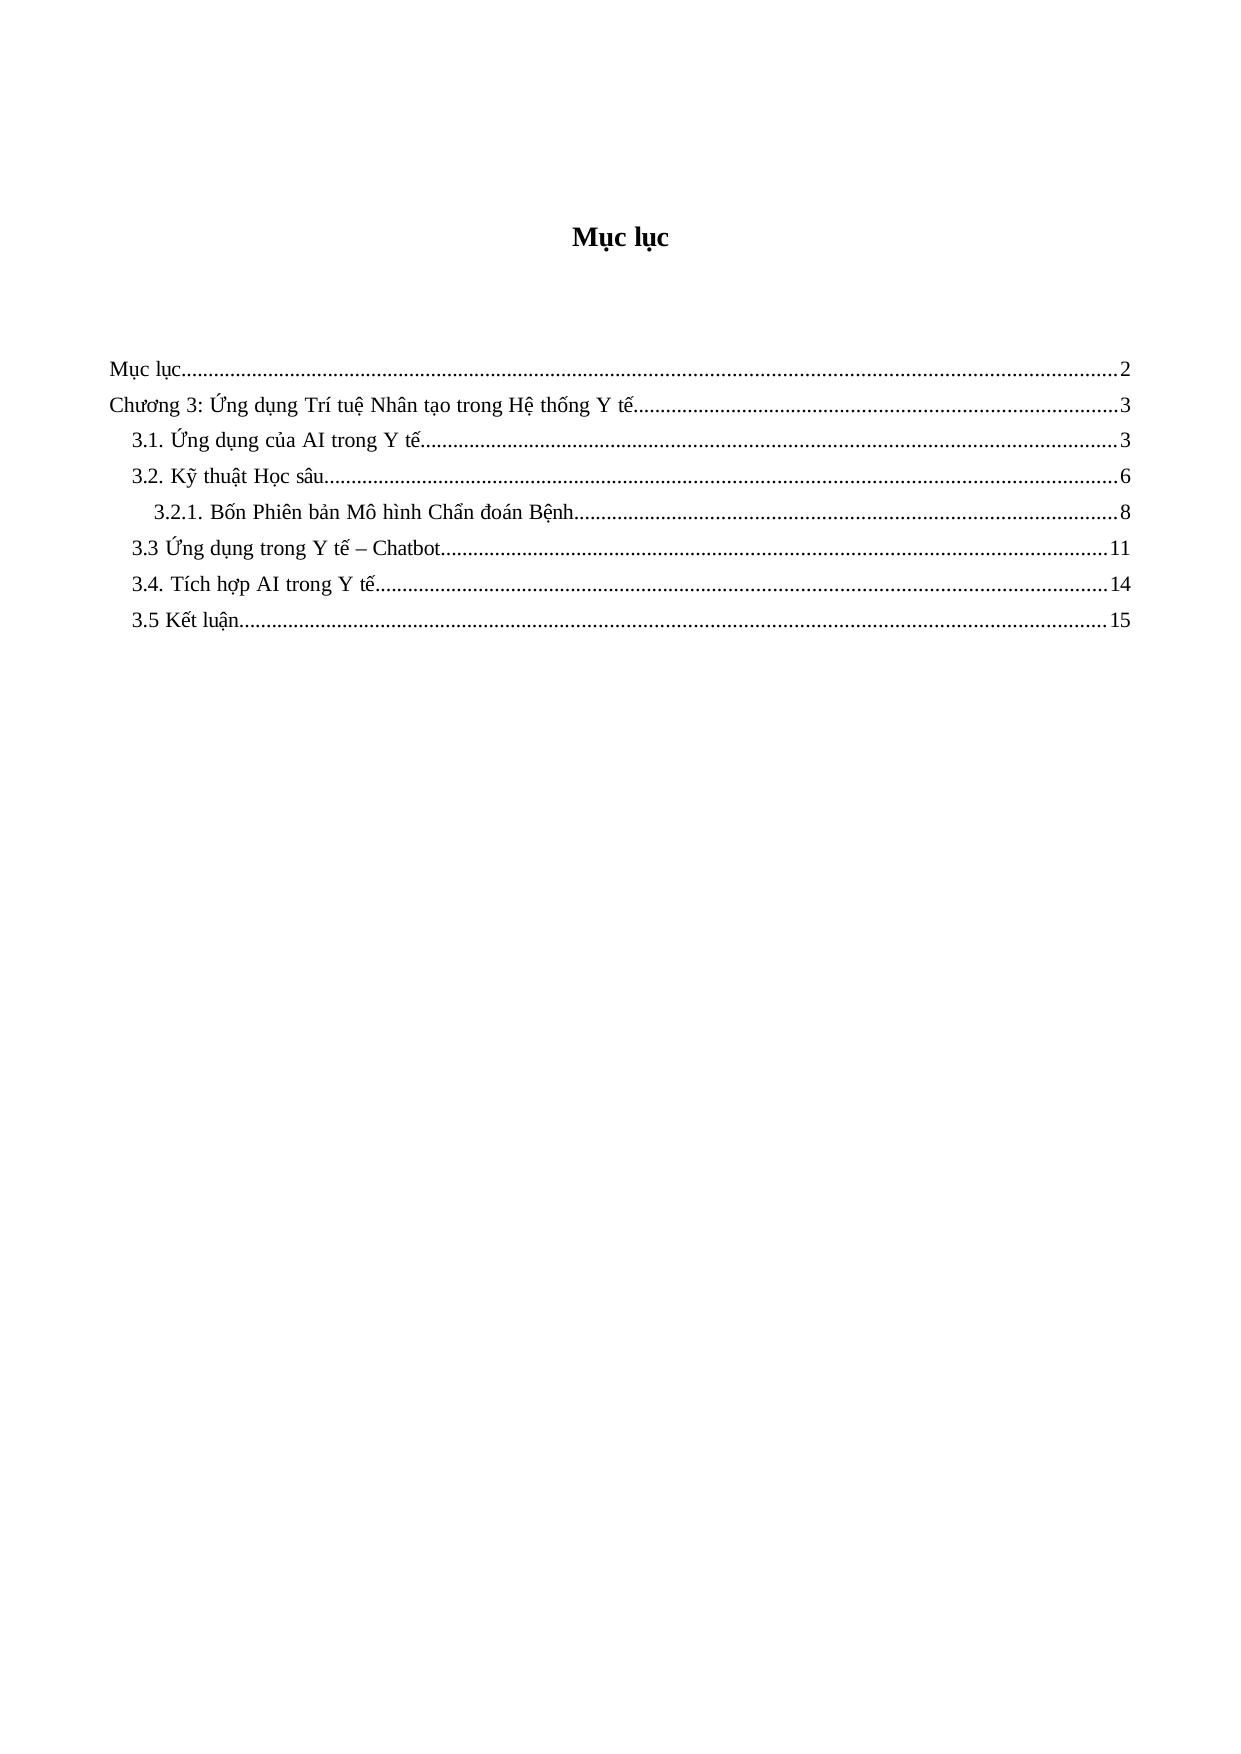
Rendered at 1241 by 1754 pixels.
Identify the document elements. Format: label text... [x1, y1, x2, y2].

subtitle Mục lục [103, 220, 1138, 252]
